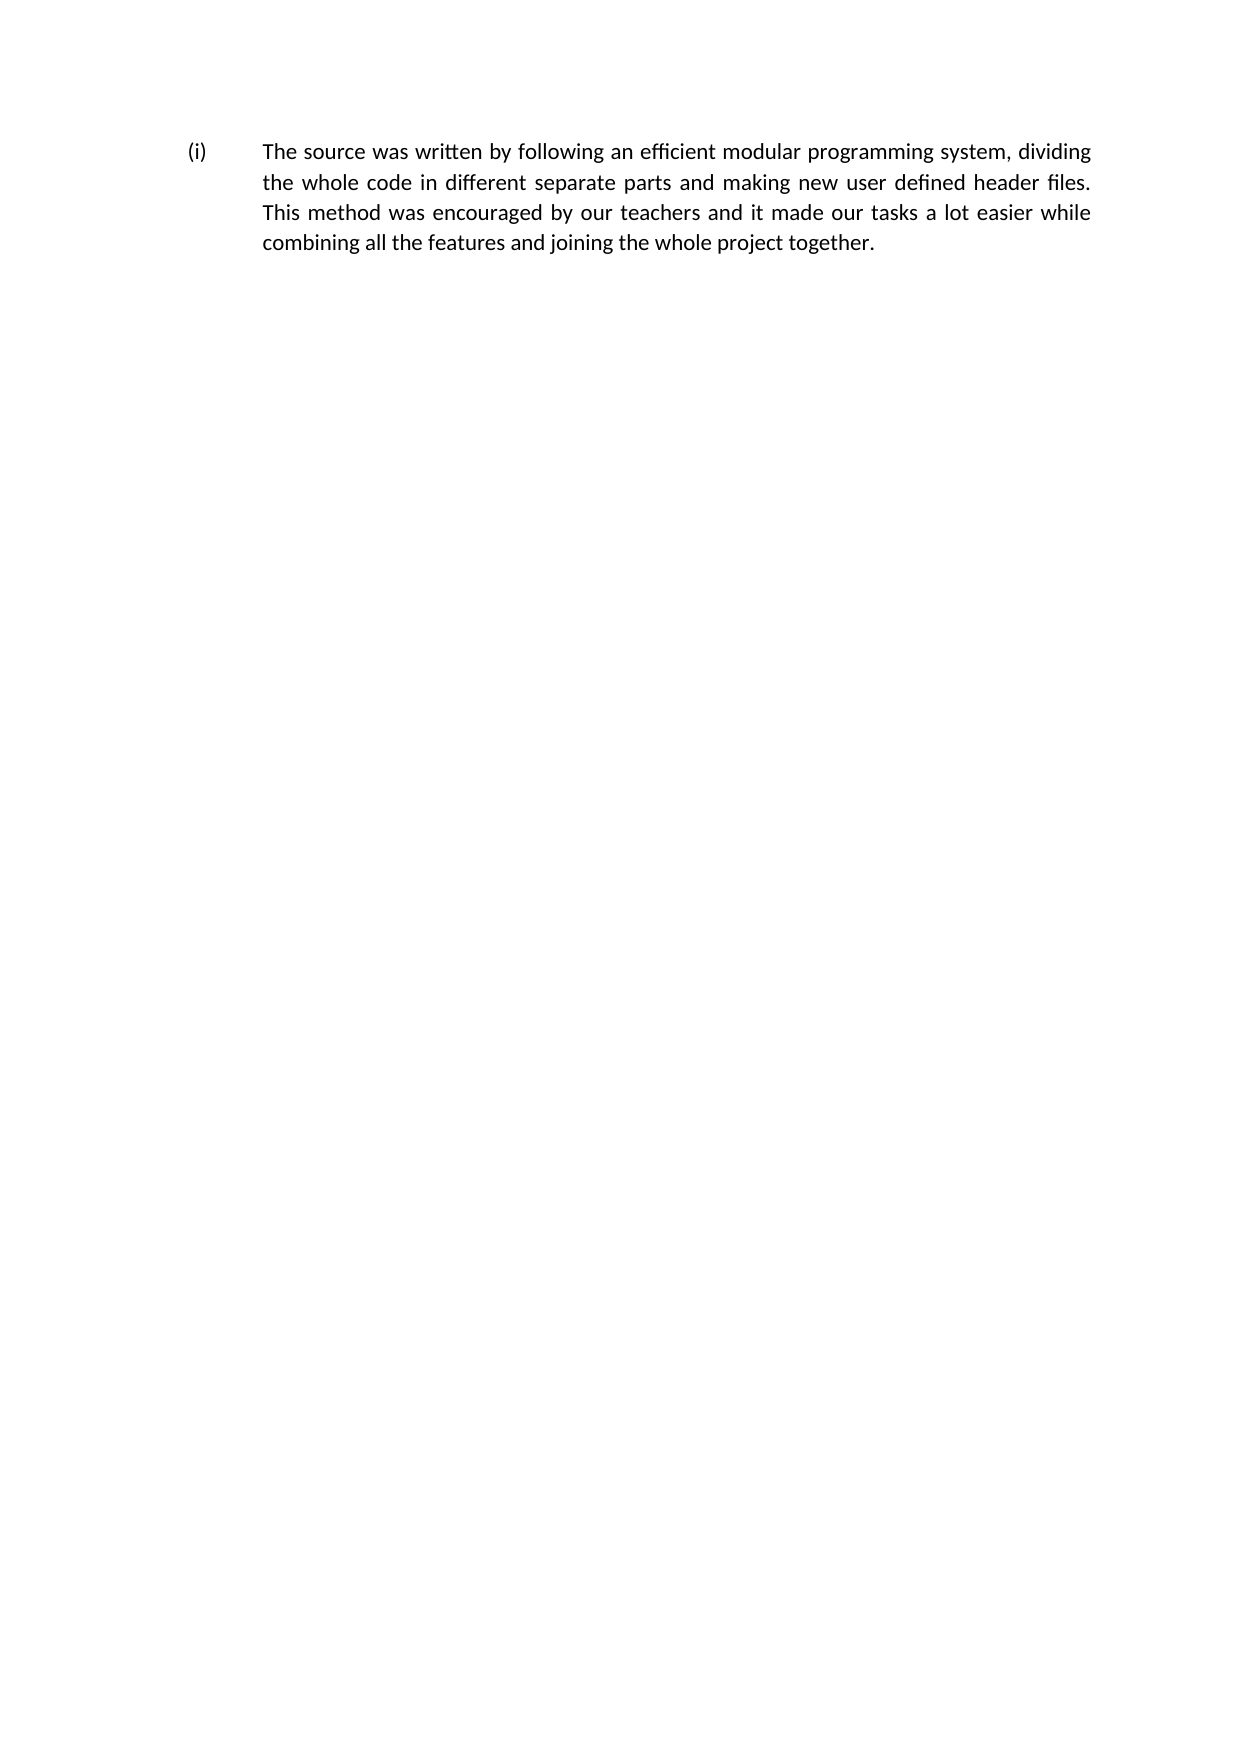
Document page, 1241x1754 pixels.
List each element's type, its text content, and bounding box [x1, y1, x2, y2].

list The source was written by following an efficient modular programming system, dividing the whole code in different separate parts and making new user defined header files. This method was encouraged by our teachers and it made our tasks a lot easier while combining all the features and joining the whole project together. [187, 137, 1092, 256]
